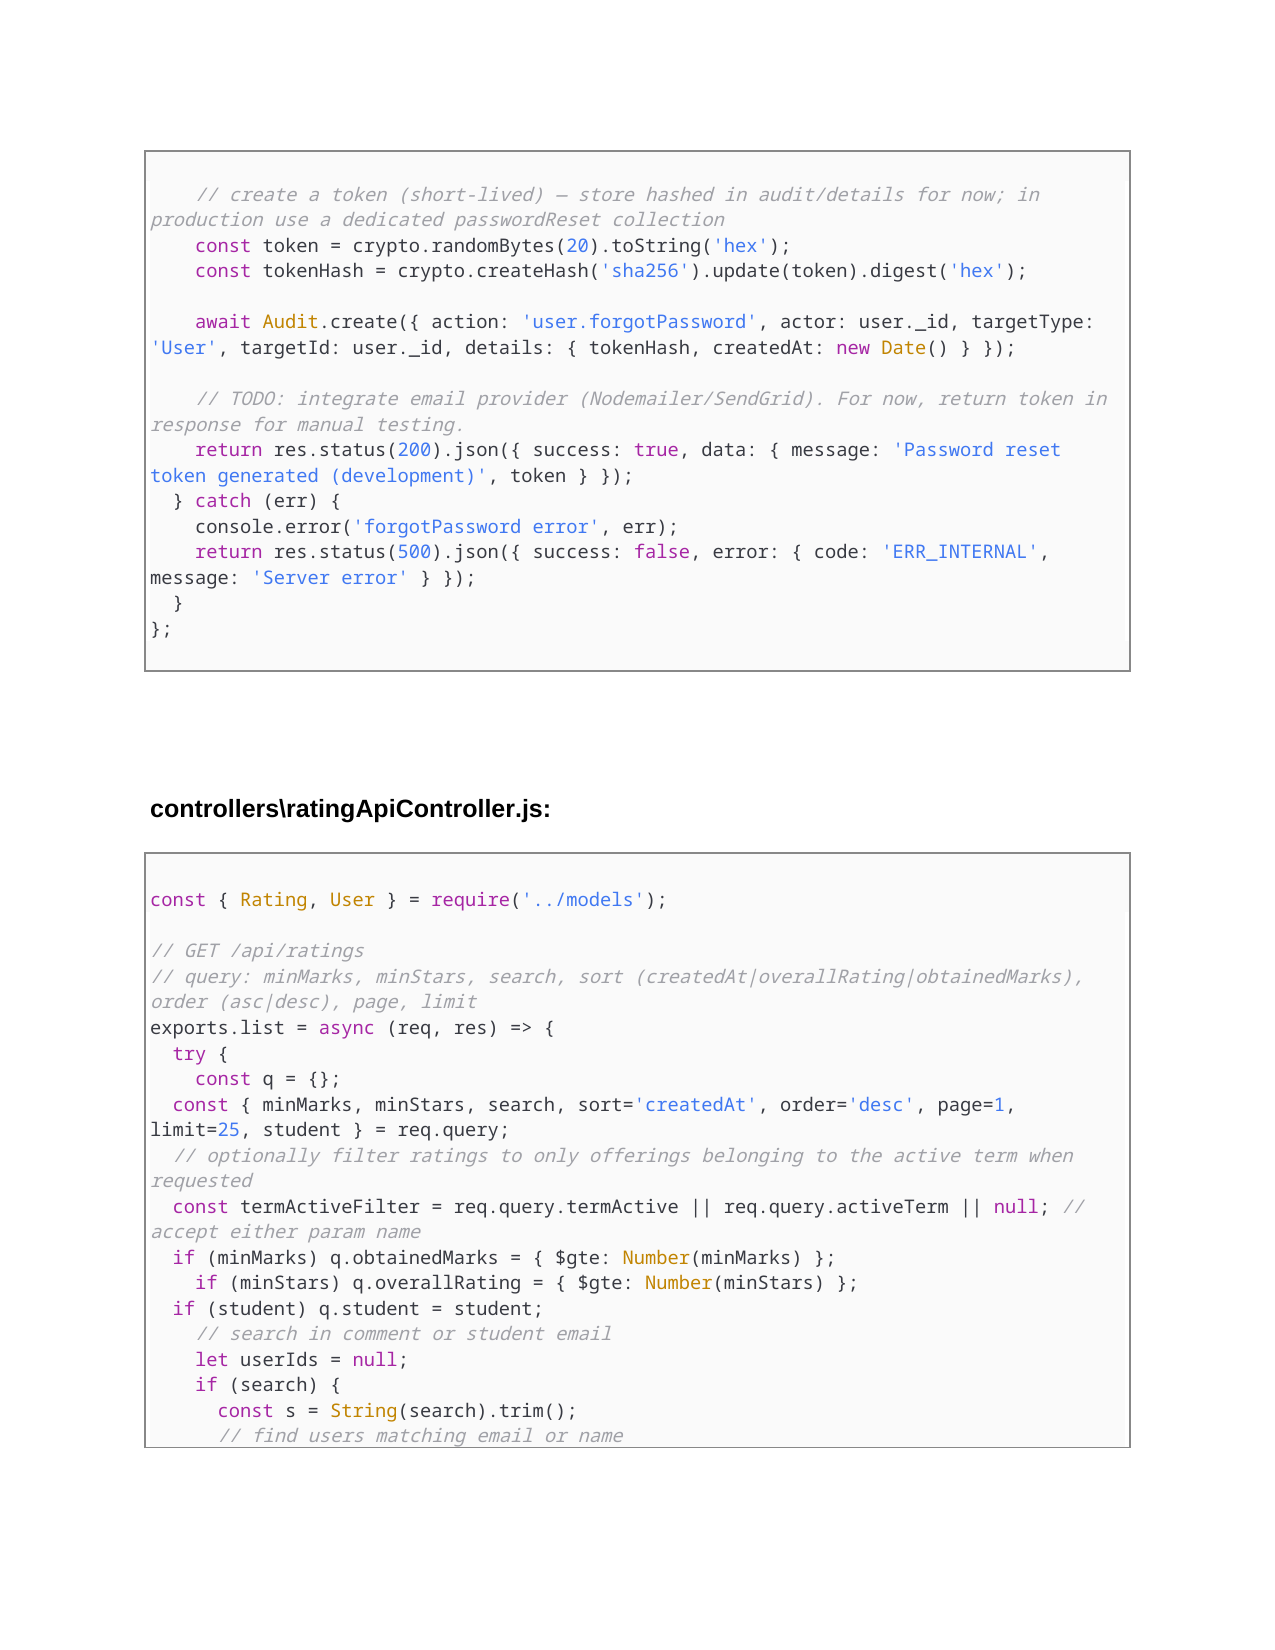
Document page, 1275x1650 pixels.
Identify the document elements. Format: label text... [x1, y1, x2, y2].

text // find users matching email or name [150, 1423, 1125, 1447]
text } catch (err) { [150, 487, 1125, 513]
text return res.status(200).json({ success: true, data: { message: 'Password reset token generated (development)', token } }); [150, 436, 1125, 487]
text const q = {}; [150, 1065, 1125, 1091]
text const { Rating, User } = require('../models'); [146, 854, 1129, 912]
text }; [150, 615, 1125, 635]
text // optionally filter ratings to only offerings belonging to the active term when requested [150, 1142, 1125, 1193]
text try { [150, 1040, 1125, 1065]
text console.error('forgotPassword error', err); [150, 513, 1125, 538]
text const token = crypto.randomBytes(20).toString('hex'); [150, 232, 1125, 258]
text const tokenHash = crypto.createHash('sha256').update(token).digest('hex'); [150, 258, 1125, 283]
text // search in comment or student email [150, 1321, 1125, 1346]
text if (minMarks) q.obtainedMarks = { $gte: Number(minMarks) }; [150, 1244, 1125, 1269]
text exports.list = async (req, res) => { [150, 1014, 1125, 1040]
text const termActiveFilter = req.query.termActive || req.query.activeTerm || null; // accept either param name [150, 1193, 1125, 1244]
text return res.status(500).json({ success: false, error: { code: 'ERR_INTERNAL', message: 'Server error' } }); [150, 538, 1125, 589]
text controllers\ratingApiController.js: [150, 794, 1125, 823]
text if (student) q.student = student; [150, 1295, 1125, 1321]
text } [150, 589, 1125, 615]
text if (search) { [150, 1372, 1125, 1397]
text if (minStars) q.overallRating = { $gte: Number(minStars) }; [150, 1269, 1125, 1295]
text let userIds = null; [150, 1346, 1125, 1372]
text // create a token (short-lived) — store hashed in audit/details for now; in production use a dedicated passwordReset collection [150, 181, 1125, 232]
text // GET /api/ratings [150, 938, 1125, 963]
text await Audit.create({ action: 'user.forgotPassword', actor: user._id, targetType: 'User', targetId: user._id, details: { tokenHash, createdAt: new Date() } }); [150, 309, 1125, 360]
text const { minMarks, minStars, search, sort='createdAt', order='desc', page=1, limit=25, student } = req.query; [150, 1091, 1125, 1142]
text // TODO: integrate email provider (Nodemailer/SendGrid). For now, return token in response for manual testing. [150, 385, 1125, 436]
text // query: minMarks, minStars, search, sort (createdAt|overallRating|obtainedMarks), order (asc|desc), page, limit [150, 963, 1125, 1014]
text const s = String(search).trim(); [150, 1397, 1125, 1423]
